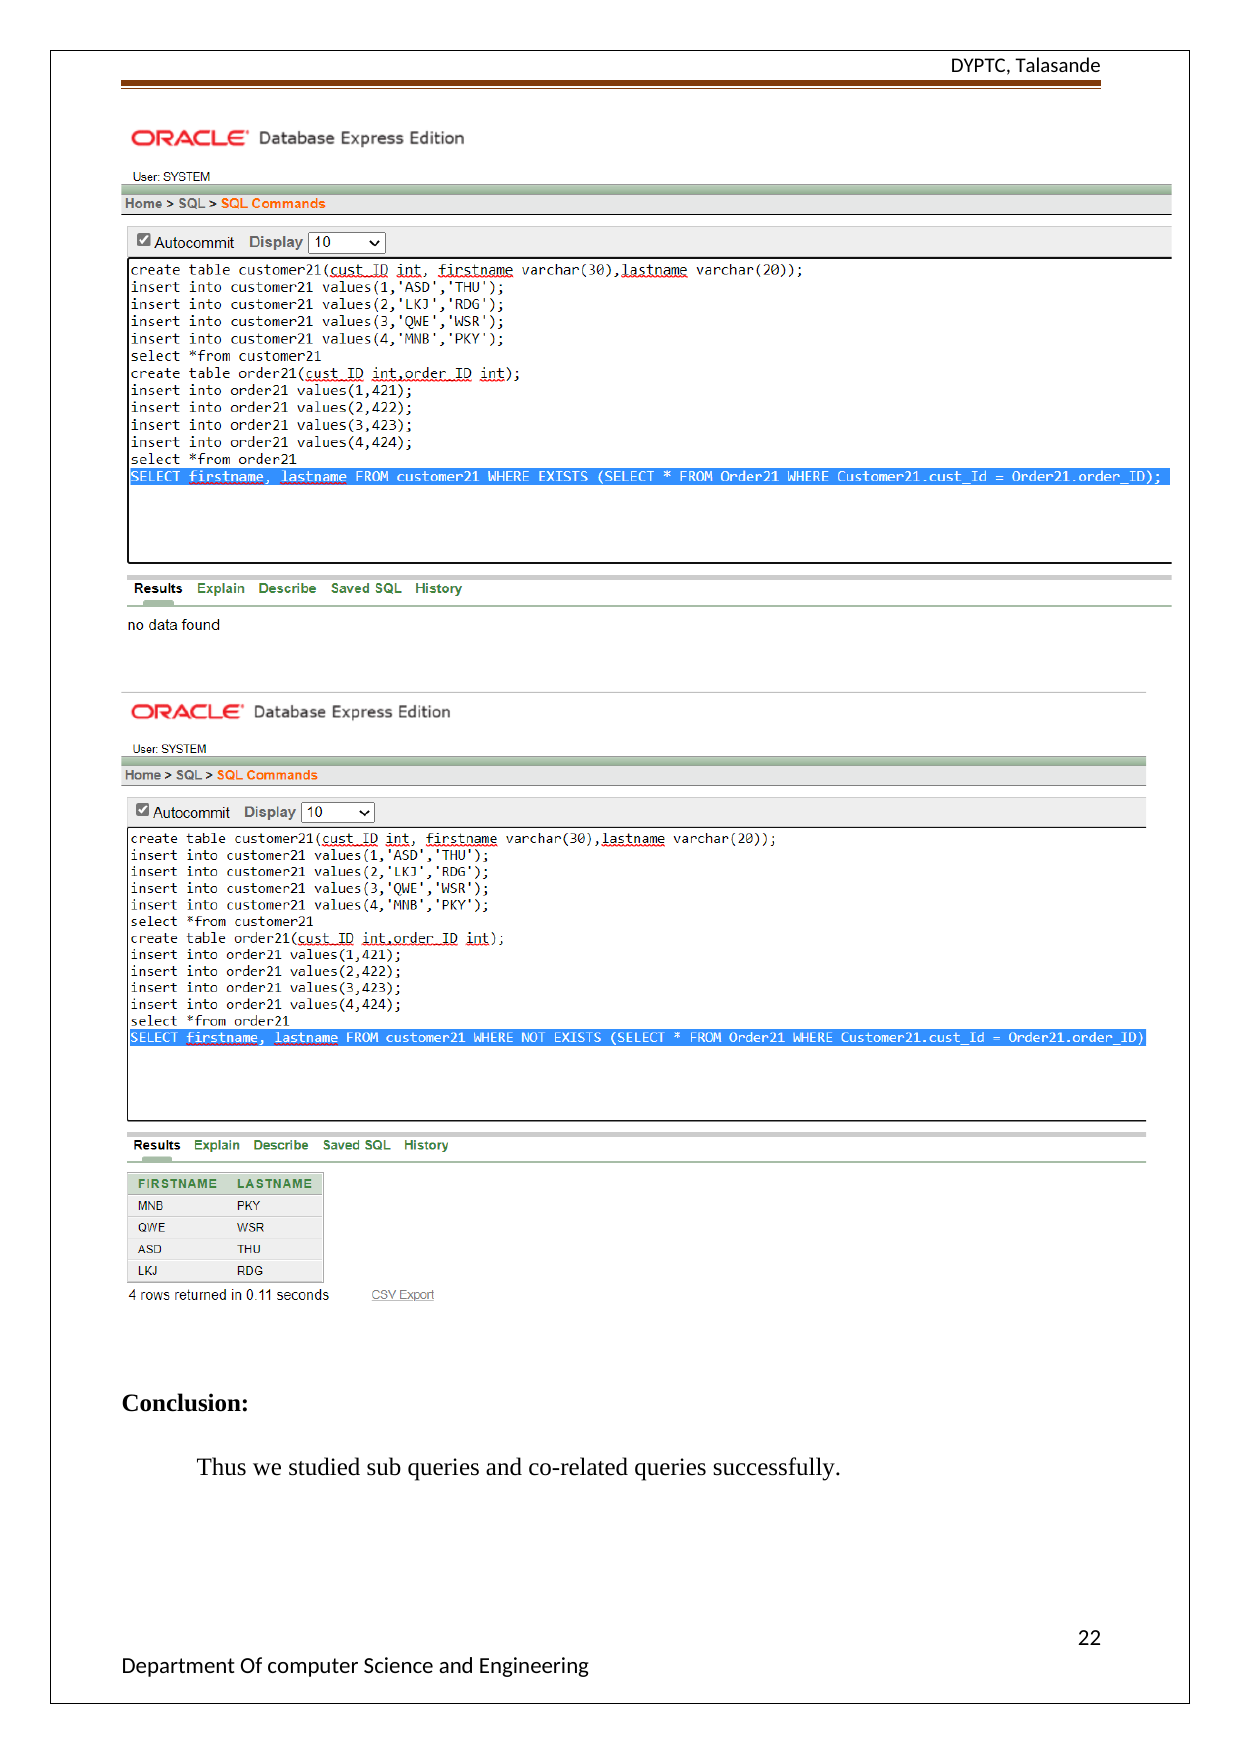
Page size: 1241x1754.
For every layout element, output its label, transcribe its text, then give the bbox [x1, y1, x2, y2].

picture [121, 691, 1147, 1314]
picture [121, 118, 1172, 666]
text Conclusion: [121, 1388, 1101, 1417]
text Thus we studied sub queries and co-related queries successfully. [121, 1452, 1101, 1481]
